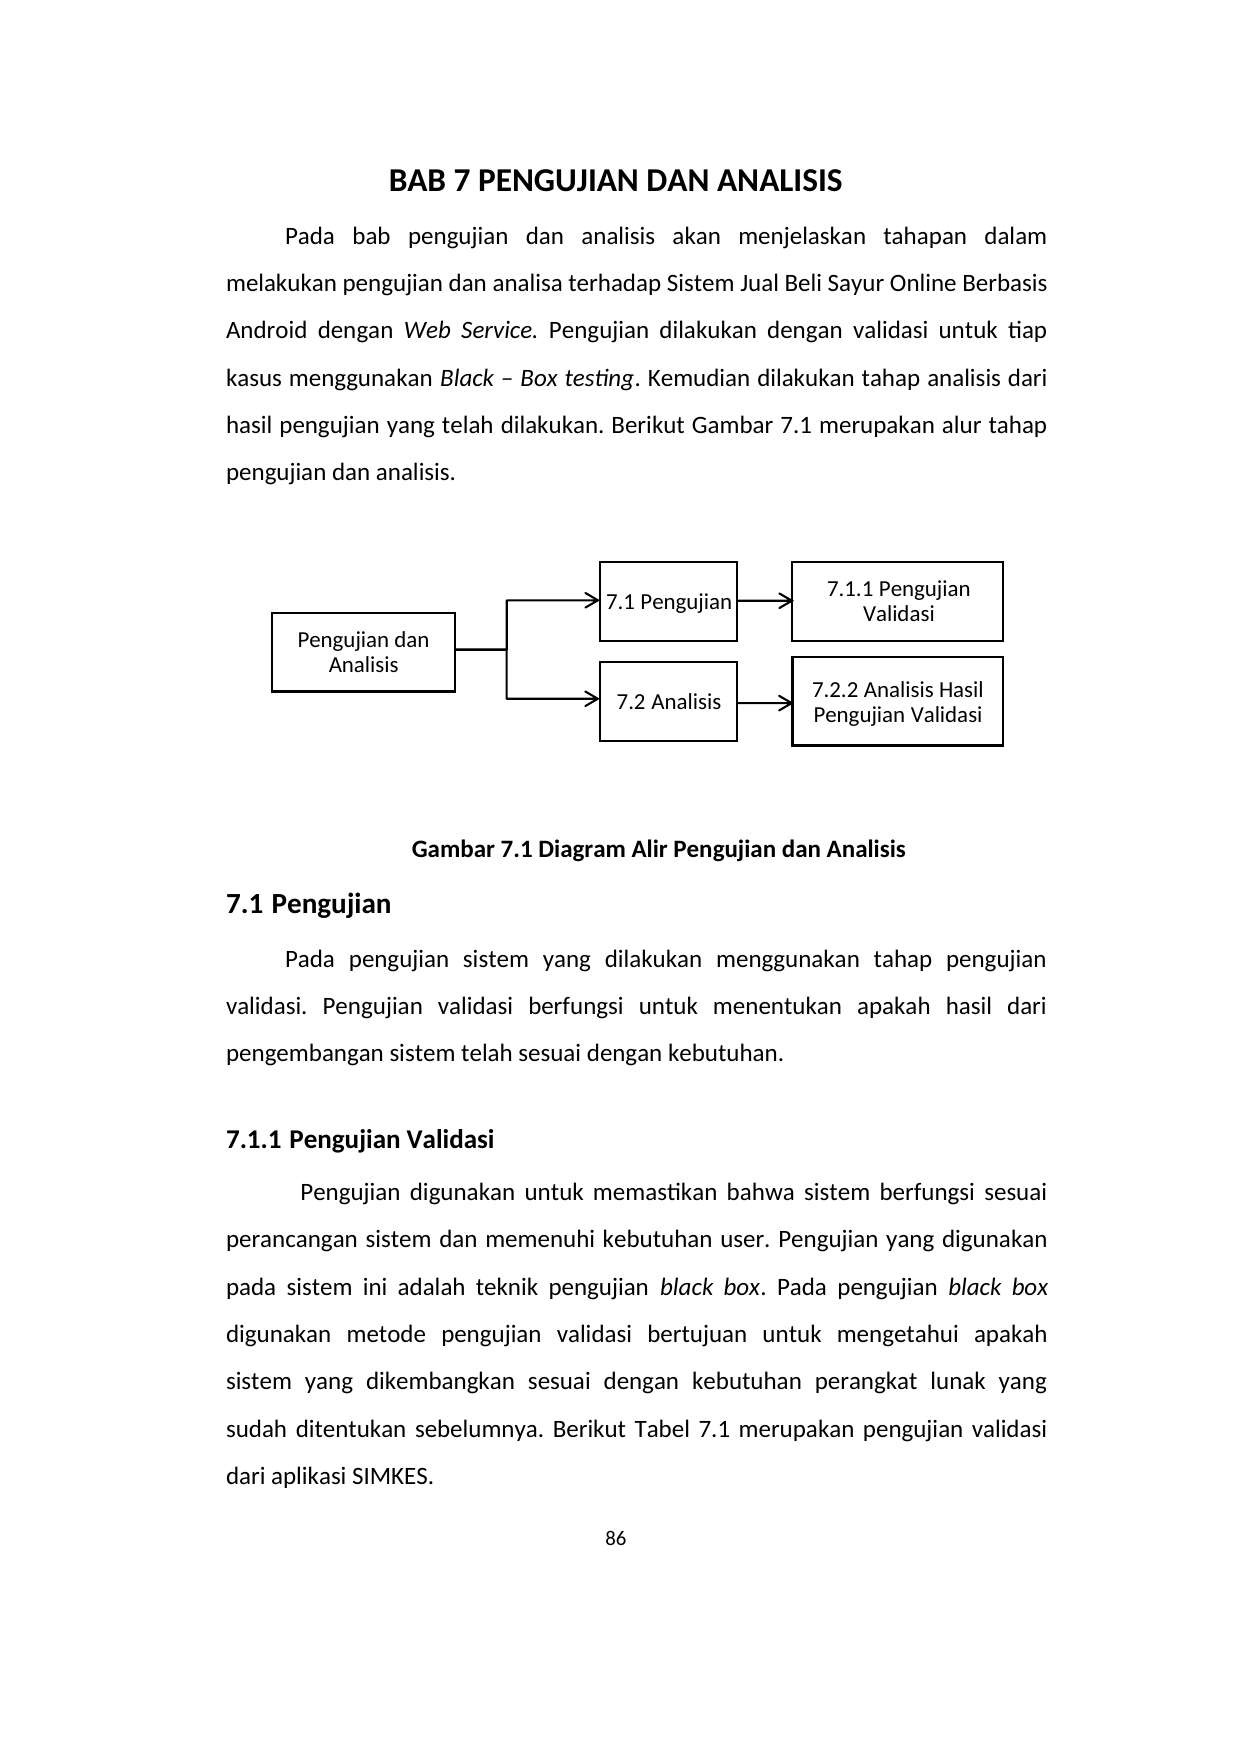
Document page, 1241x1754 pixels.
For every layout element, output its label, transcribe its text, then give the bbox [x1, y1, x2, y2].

subtitle 7.1 Pengujian [226, 885, 1092, 920]
subtitle Gambar 7.1 Diagram Alir Pengujian dan Analisis [226, 833, 1092, 864]
picture [499, 671, 505, 682]
text PENGUJIAN DAN ANALISIS [141, 159, 1090, 200]
picture [271, 613, 455, 691]
picture [793, 563, 1003, 640]
text Pada pengujian sistem yang dilakukan menggunakan tahap pengujian validasi. Pengujian validasi berfungsi untuk menentukan apakah hasil dari pengembangan sistem telah sesuai dengan kebutuhan. [226, 943, 1048, 1068]
text Pada bab pengujian dan analisis akan menjelaskan tahapan dalam melakukan pengujian dan analisa terhadap Sistem Jual Beli Sayur Online Berbasis Android dengan Web Service. Pengujian dilakukan dengan validasi untuk tiap kasus menggunakan Black – Box testing. Kemudian dilakukan tahap analisis dari hasil pengujian yang telah dilakukan. Berikut Gambar 7.1 merupakan alur tahap pengujian dan analisis. [226, 220, 1048, 487]
text Pengujian digunakan untuk memastikan bahwa sistem berfungsi sesuai perancangan sistem dan memenuhi kebutuhan user. Pengujian yang digunakan pada sistem ini adalah teknik pengujian black box. Pada pengujian black box digunakan metode pengujian validasi bertujuan untuk mengetahui apakah sistem yang dikembangkan sesuai dengan kebutuhan perangkat lunak yang sudah ditentukan sebelumnya. Berikut Tabel 7.1 merupakan pengujian validasi dari aplikasi SIMKES. [226, 1176, 1048, 1491]
picture [500, 621, 505, 632]
subtitle 7.1.1 Pengujian Validasi [226, 1122, 1092, 1155]
picture [793, 673, 1002, 730]
picture [600, 663, 737, 740]
picture [600, 563, 737, 640]
